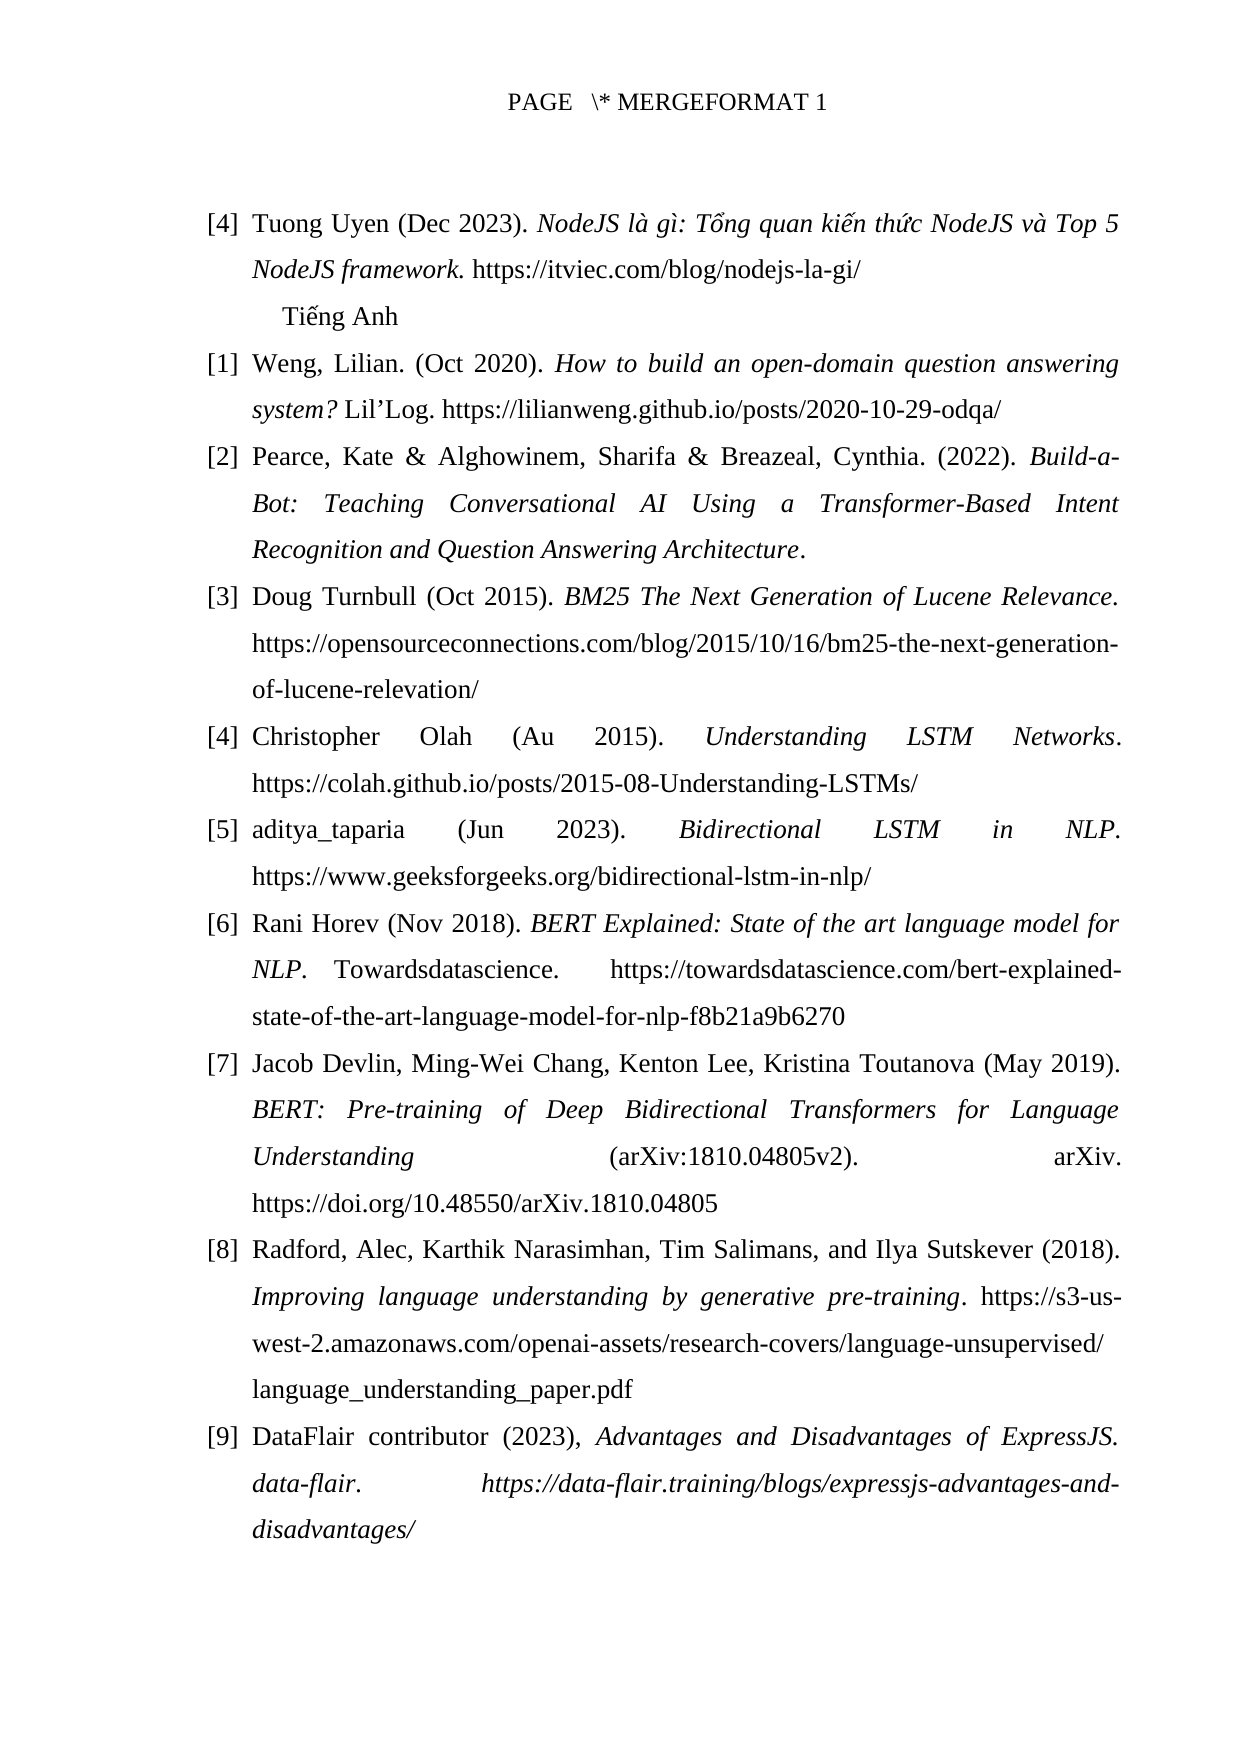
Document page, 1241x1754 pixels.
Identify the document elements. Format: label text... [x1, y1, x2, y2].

list aditya_taparia (Jun 2023). Bidirectional LSTM in NLP. https://www.geeksforgeeks.org/bidirectional-lstm-in-nlp/ [207, 813, 1122, 891]
list Tuong Uyen (Dec 2023). NodeJS là gì: Tổng quan kiến thức NodeJS và Top 5 NodeJS framework. https://itviec.com/blog/nodejs-la-gi/ [207, 207, 1122, 284]
list Weng, Lilian. (Oct 2020). How to build an open-domain question answering system? Lil’Log. https://lilianweng.github.io/posts/2020-10-29-odqa/ [207, 347, 1122, 424]
list Christopher Olah (Au 2015). Understanding LSTM Networks. https://colah.github.io/posts/2015-08-Understanding-LSTMs/ [207, 720, 1122, 798]
list Pearce, Kate & Alghowinem, Sharifa & Breazeal, Cynthia. (2022). Build-a-Bot: Teaching Conversational AI Using a Transformer-Based Intent Recognition and Question Answering Architecture. [207, 440, 1122, 564]
text Tiếng Anh [207, 300, 1122, 331]
list Rani Horev (Nov 2018). BERT Explained: State of the art language model for NLP. Towardsdatascience. https://towardsdatascience.com/bert-explained-state-of-the-art-language-model-for-nlp-f8b21a9b6270 [207, 907, 1122, 1031]
list Jacob Devlin, Ming-Wei Chang, Kenton Lee, Kristina Toutanova (May 2019). BERT: Pre-training of Deep Bidirectional Transformers for Language Understanding (arXiv:1810.04805v2). arXiv. https://doi.org/10.48550/arXiv.1810.04805 [207, 1047, 1122, 1218]
list Radford, Alec, Karthik Narasimhan, Tim Salimans, and Ilya Sutskever (2018). Improving language understanding by generative pre-training. https://s3-us-west-2.amazonaws.com/openai-assets/research-covers/language-unsupervised/language_understanding_paper.pdf [207, 1233, 1122, 1404]
list Doug Turnbull (Oct 2015). BM25 The Next Generation of Lucene Relevance. https://opensourceconnections.com/blog/2015/10/16/bm25-the-next-generation-of-lucene-relevation/ [207, 580, 1122, 704]
list DataFlair contributor (2023), Advantages and Disadvantages of ExpressJS. data-flair. https://data-flair.training/blogs/expressjs-advantages-and-disadvantages/ [207, 1420, 1122, 1544]
